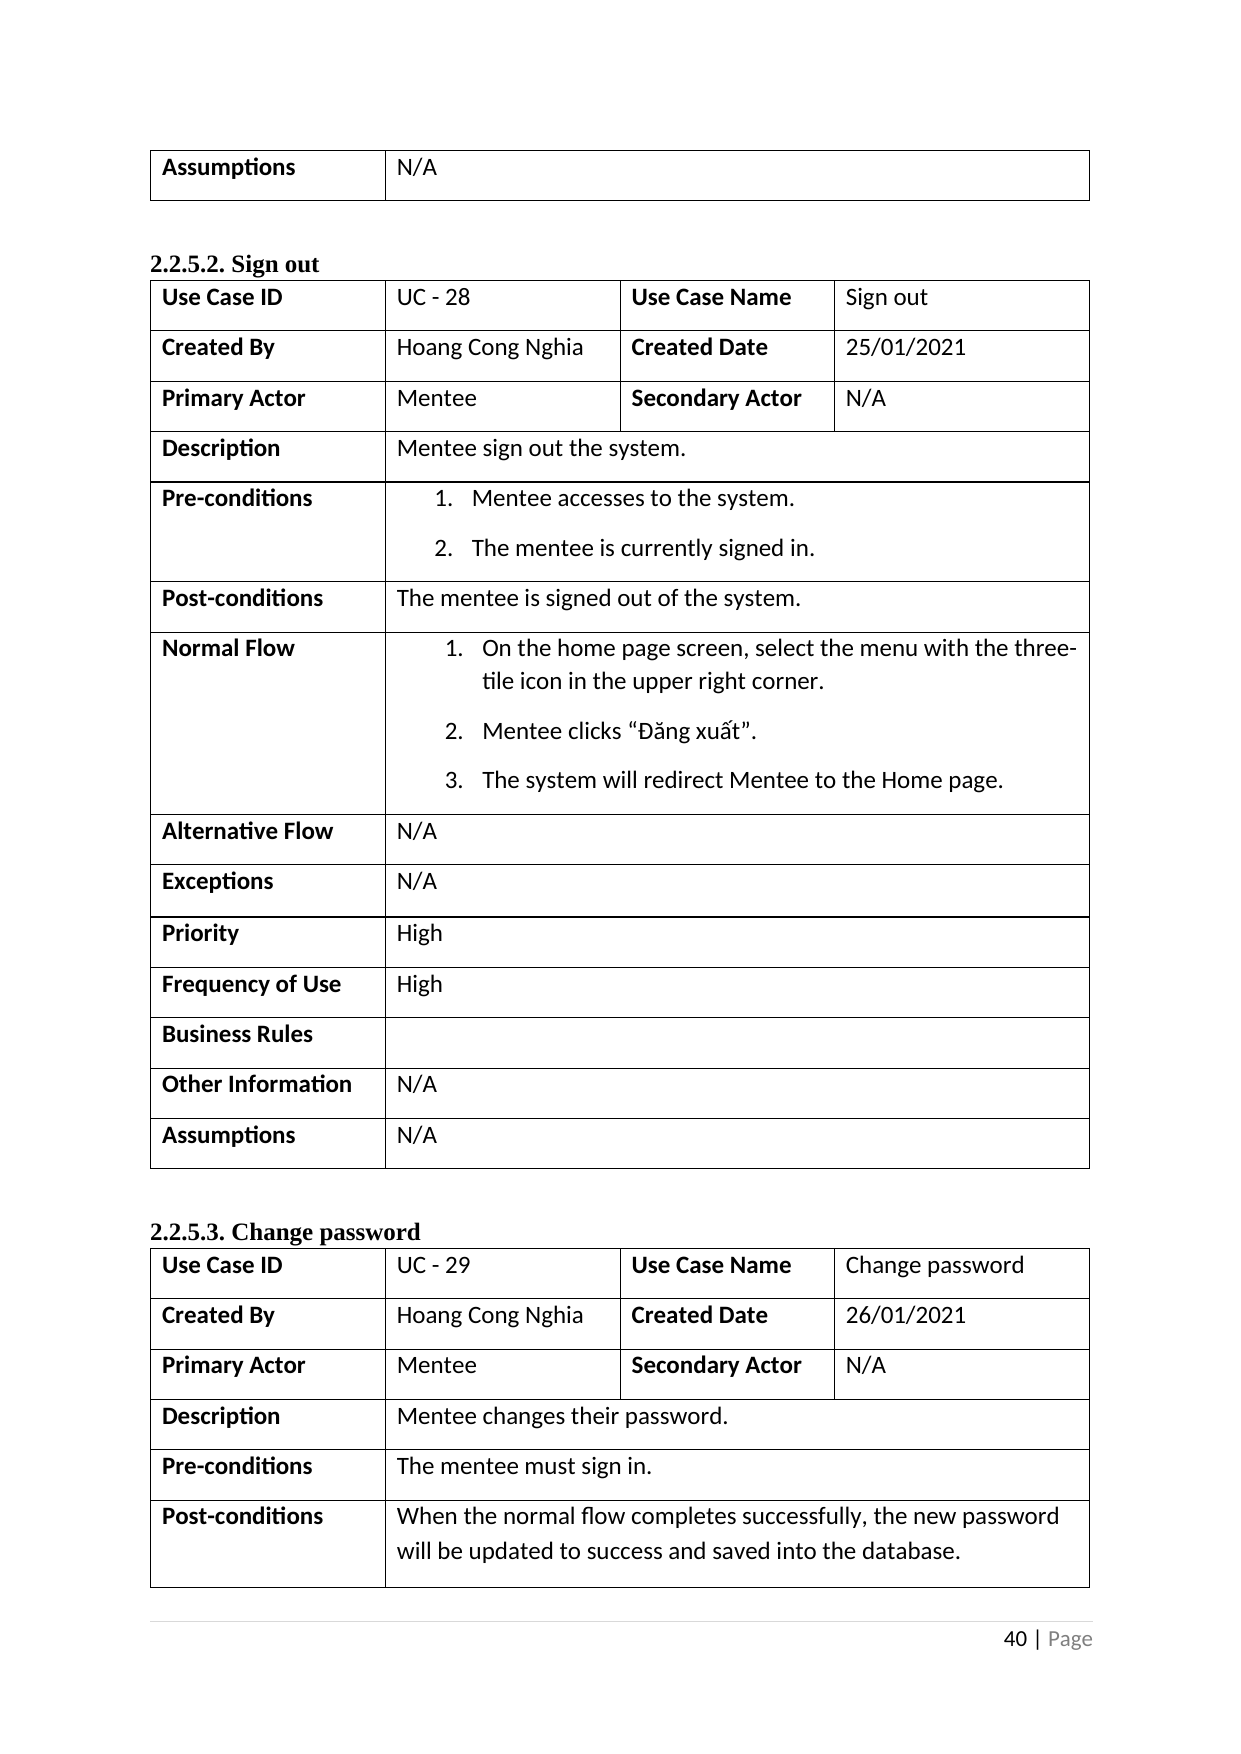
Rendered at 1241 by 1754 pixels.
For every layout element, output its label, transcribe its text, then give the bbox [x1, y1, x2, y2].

table_cell Created By [151, 331, 385, 381]
table_cell Priority [151, 918, 385, 967]
table_cell Created By [151, 1299, 385, 1348]
table_cell Primary Actor [151, 1350, 385, 1399]
subtitle 2.2.5.3. Change password [150, 1217, 1093, 1246]
table_cell Post-conditions [151, 1501, 385, 1587]
table_cell When the normal flow completes successfully, the new password will be updated to success and saved into the database. [386, 1501, 1089, 1587]
table_cell Mentee sign out the system. [386, 432, 1089, 481]
table_cell N/A [386, 865, 1089, 916]
table_cell The mentee is signed out of the system. [386, 582, 1089, 632]
table_cell N/A [386, 151, 1089, 200]
table_cell N/A [835, 1350, 1089, 1399]
table_header UC - 29 [386, 1249, 620, 1298]
table_cell N/A [386, 1119, 1089, 1168]
table_cell Mentee accesses to the system. The mentee is currently signed in. [386, 483, 1089, 581]
table_cell Pre-conditions [151, 1450, 385, 1499]
table_cell High [386, 968, 1089, 1017]
table_cell Mentee [386, 1350, 620, 1399]
table_cell Assumptions [151, 151, 385, 200]
table_cell High [386, 918, 1089, 967]
table_cell Alternative Flow [151, 815, 385, 864]
table_cell N/A [386, 1069, 1089, 1118]
table_cell Business Rules [151, 1018, 385, 1067]
table_header Use Case Name [621, 1249, 834, 1298]
table_cell Assumptions [151, 1119, 385, 1168]
table_cell Hoang Cong Nghia [386, 331, 620, 381]
table_cell Description [151, 1400, 385, 1449]
table_cell N/A [835, 382, 1089, 431]
table_cell The mentee must sign in. [386, 1450, 1089, 1499]
table_cell 25/01/2021 [835, 331, 1089, 381]
table_cell Post-conditions [151, 582, 385, 632]
table_cell Frequency of Use [151, 968, 385, 1017]
table_cell Pre-conditions [151, 483, 385, 581]
subtitle 2.2.5.2. Sign out [150, 249, 1093, 278]
table_cell N/A [386, 815, 1089, 864]
table_header Sign out [835, 281, 1089, 330]
table_cell Secondary Actor [621, 1350, 834, 1399]
table_cell Exceptions [151, 865, 385, 916]
table_header Use Case ID [151, 281, 385, 330]
table_cell Created Date [621, 331, 834, 381]
table_cell Normal Flow [151, 633, 385, 814]
table_cell Description [151, 432, 385, 481]
table_cell On the home page screen, select the menu with the three-tile icon in the upper right corner. Mentee clicks “Đăng xuất”. The system will redirect Mentee to the Home page. [386, 633, 1089, 814]
table_cell [386, 1018, 1089, 1067]
table_cell Primary Actor [151, 382, 385, 431]
table_cell Hoang Cong Nghia [386, 1299, 620, 1348]
table_header Use Case ID [151, 1249, 385, 1298]
table_header UC - 28 [386, 281, 620, 330]
table_cell Secondary Actor [621, 382, 834, 431]
table_header Change password [835, 1249, 1089, 1298]
table_cell Mentee changes their password. [386, 1400, 1089, 1449]
table_cell 26/01/2021 [835, 1299, 1089, 1348]
table_cell Created Date [621, 1299, 834, 1348]
table_cell Other Information [151, 1069, 385, 1118]
table_header Use Case Name [621, 281, 834, 330]
table_cell Mentee [386, 382, 620, 431]
